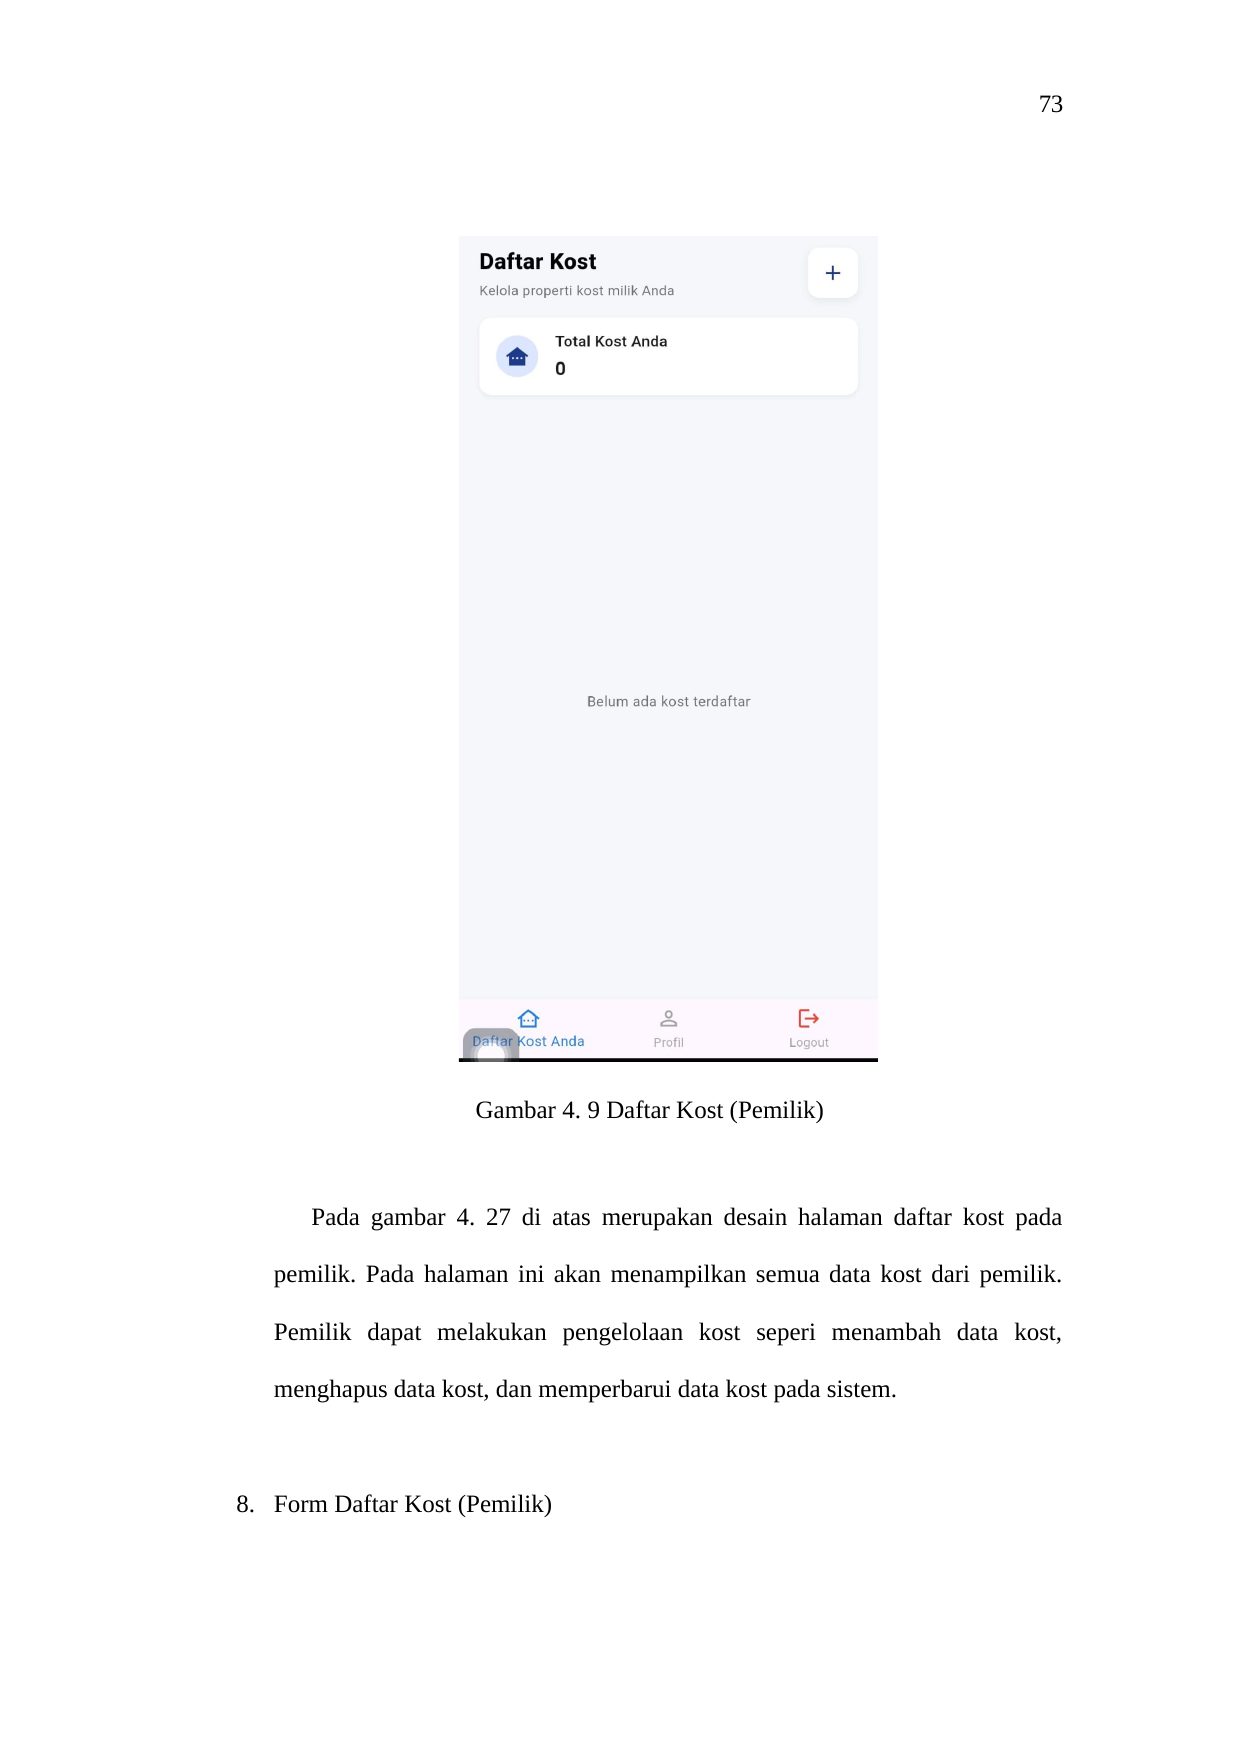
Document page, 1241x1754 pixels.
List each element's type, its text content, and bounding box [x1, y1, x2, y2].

list Pada gambar 4. 27 di atas merupakan desain halaman daftar kost pada pemilik. Pada halaman ini akan menampilkan semua data kost dari pemilik. Pemilik dapat melakukan pengelolaan kost seperi menambah data kost, menghapus data kost, dan memperbarui data kost pada sistem. [274, 1202, 1063, 1403]
picture [458, 236, 878, 1062]
list Form Daftar Kost (Pemilik) [236, 1489, 1063, 1518]
text Gambar 4. 9 Daftar Kost (Pemilik) [236, 1095, 1063, 1123]
